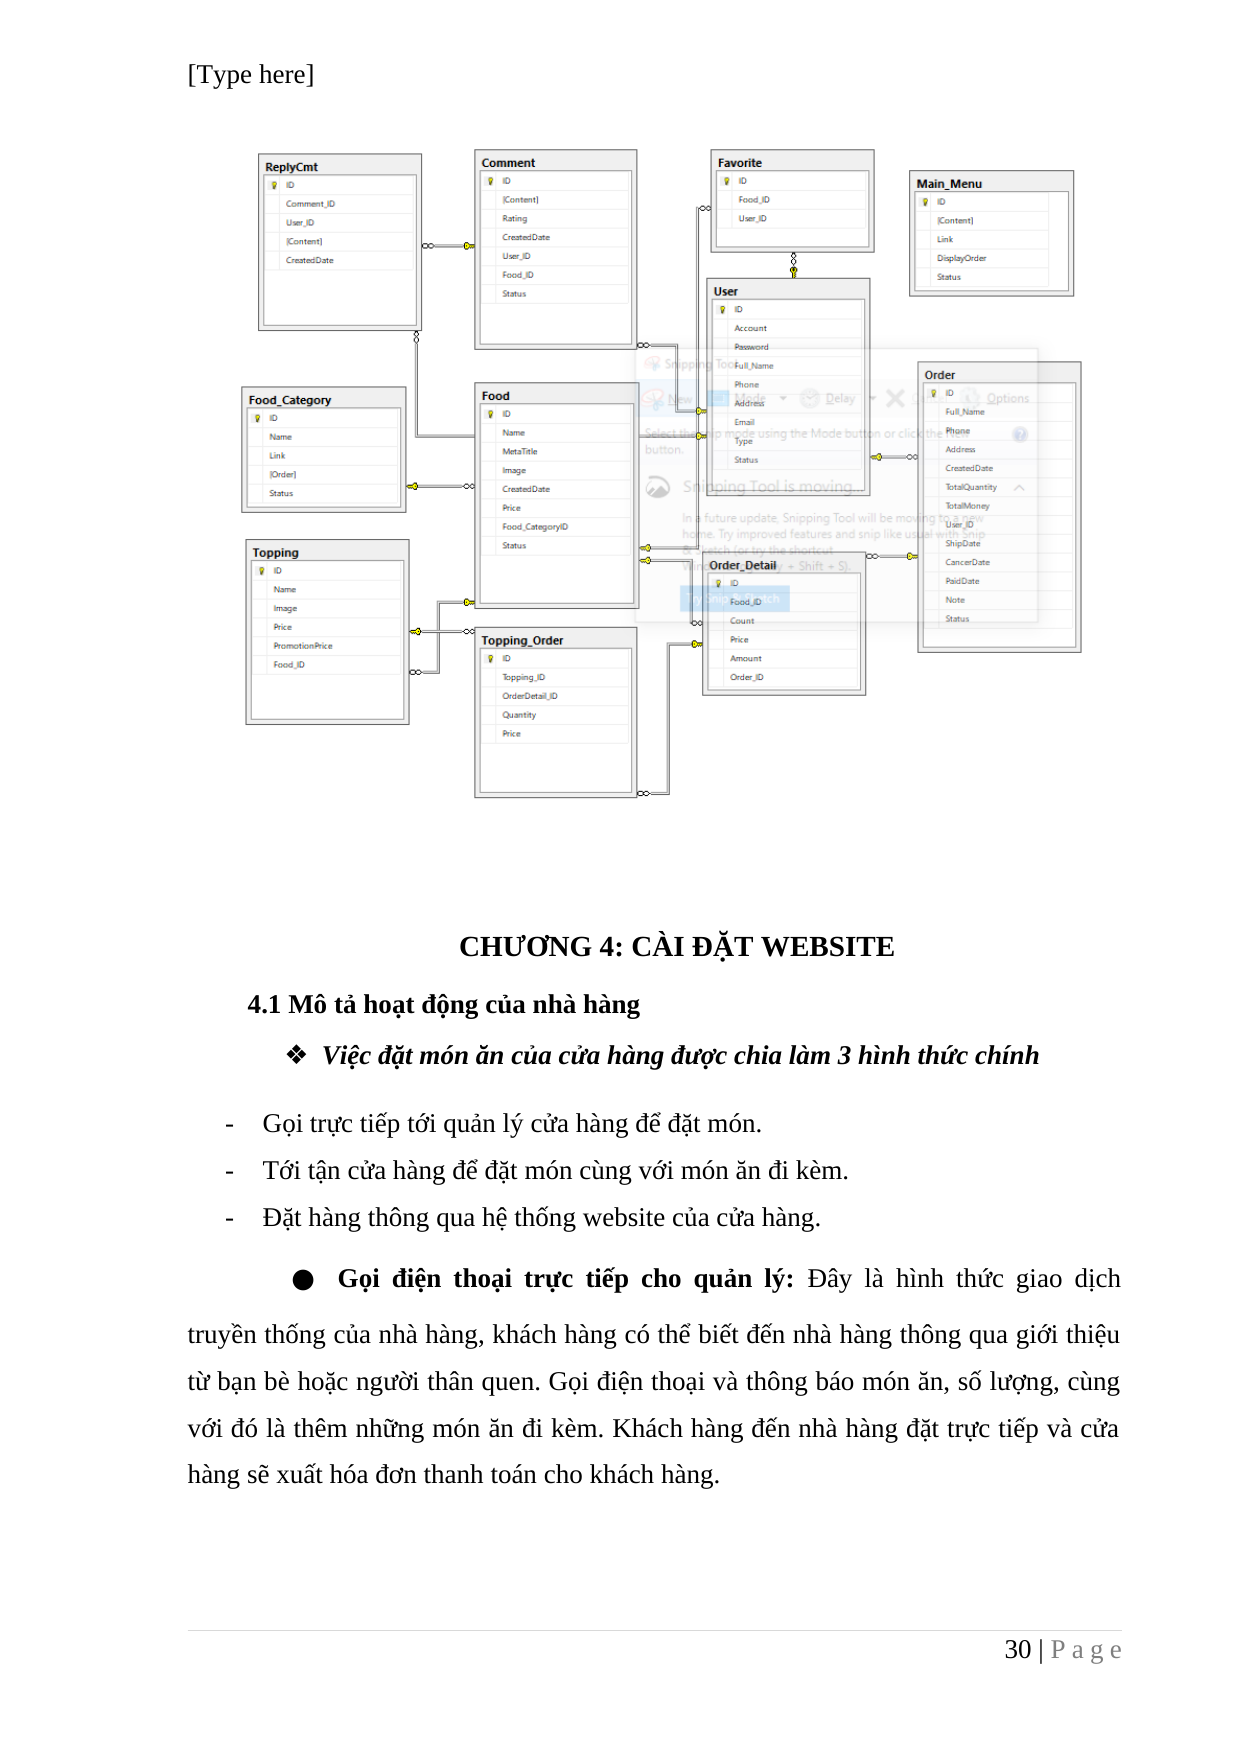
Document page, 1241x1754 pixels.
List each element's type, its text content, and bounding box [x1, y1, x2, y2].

text CHƯƠNG 4: CÀI ĐẶT WEBSITE [232, 929, 1122, 963]
picture [187, 120, 1138, 817]
list Tới tận cửa hàng để đặt món cùng với món ăn đi kèm. [225, 1154, 1122, 1185]
text 4.1 Mô tả hoạt động của nhà hàng [247, 989, 1122, 1020]
list Gọi trực tiếp tới quản lý cửa hàng để đặt món. [225, 1108, 1122, 1139]
list Gọi điện thoại trực tiếp cho quản lý: Đây là hình thức giao dịch truyền thống của nhà hàng, khách hàng có thể biết đến nhà hàng thông qua giới thiệu từ bạn bè hoặc người thân quen. Gọi điện thoại và thông báo món ăn, số lượng, cùng với đó là thêm những món ăn đi kèm. Khách hàng đến nhà hàng đặt trực tiếp và cửa hàng sẽ xuất hóa đơn thanh toán cho khách hàng. [187, 1248, 1122, 1490]
list Việc đặt món ăn của cửa hàng được chia làm 3 hình thức chính [284, 1024, 1122, 1080]
list Đặt hàng thông qua hệ thống website của cửa hàng. [225, 1201, 1122, 1232]
